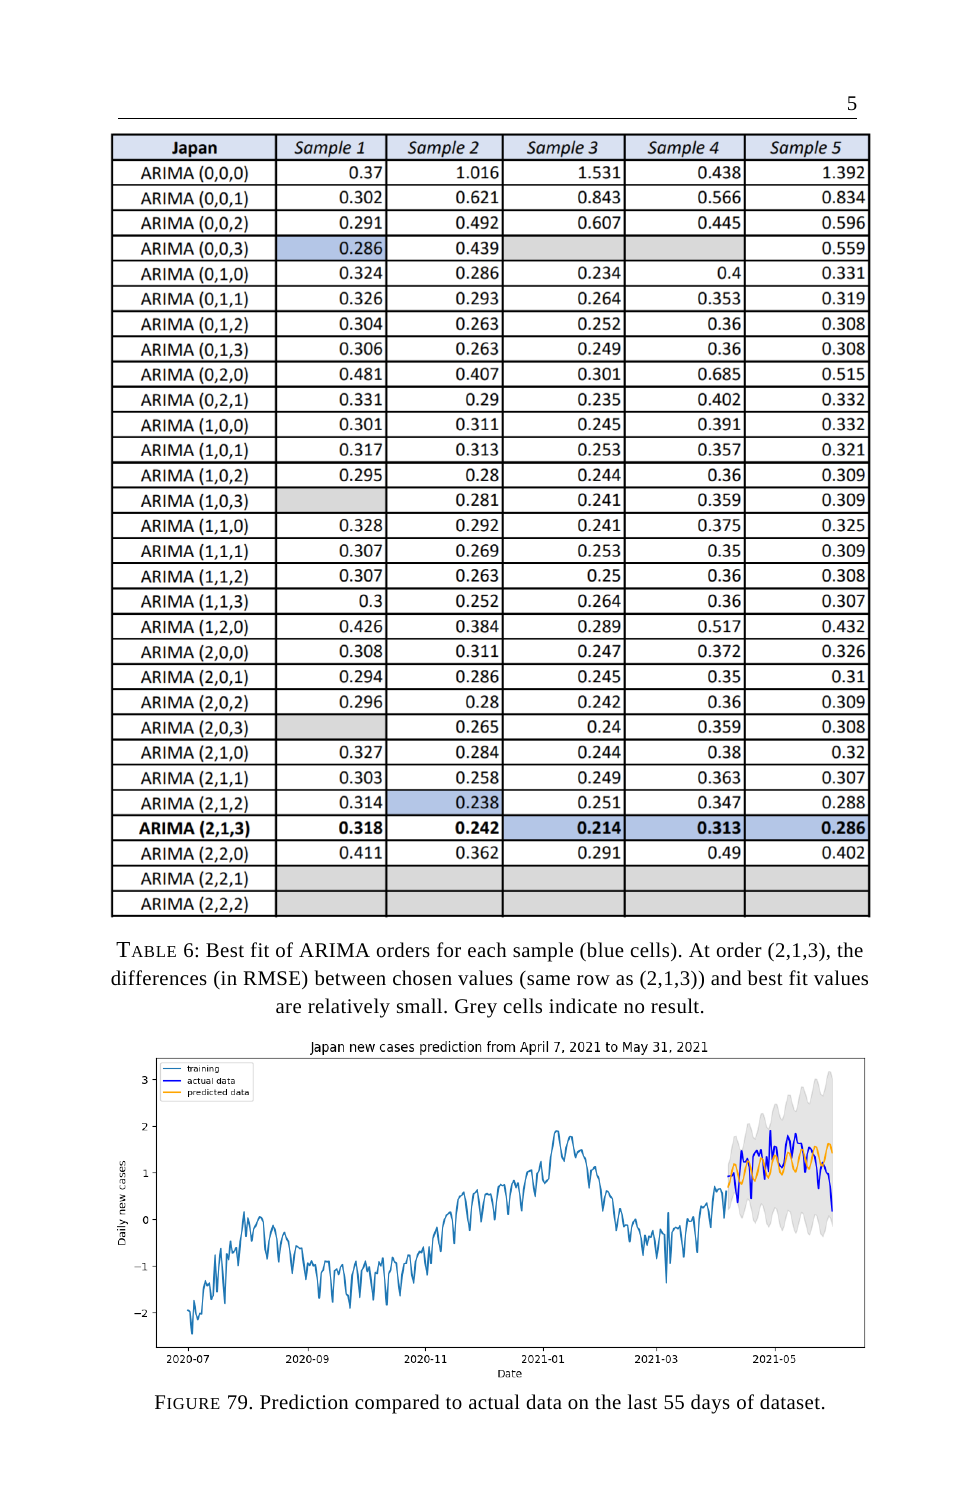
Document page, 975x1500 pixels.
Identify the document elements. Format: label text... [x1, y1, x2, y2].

text FIGURE 79. Prediction compared to actual data on the last 55 days of dataset. [106, 1390, 875, 1414]
picture [109, 129, 872, 921]
picture [110, 1034, 871, 1387]
text TABLE 6: Best fit of ARIMA orders for each sample (blue cells). At order (2,1,3), the differences (in RMSE) between chosen values (same row as (2,1,3)) and best fit values are relatively small. Grey cells indicate no result. [106, 936, 875, 1018]
